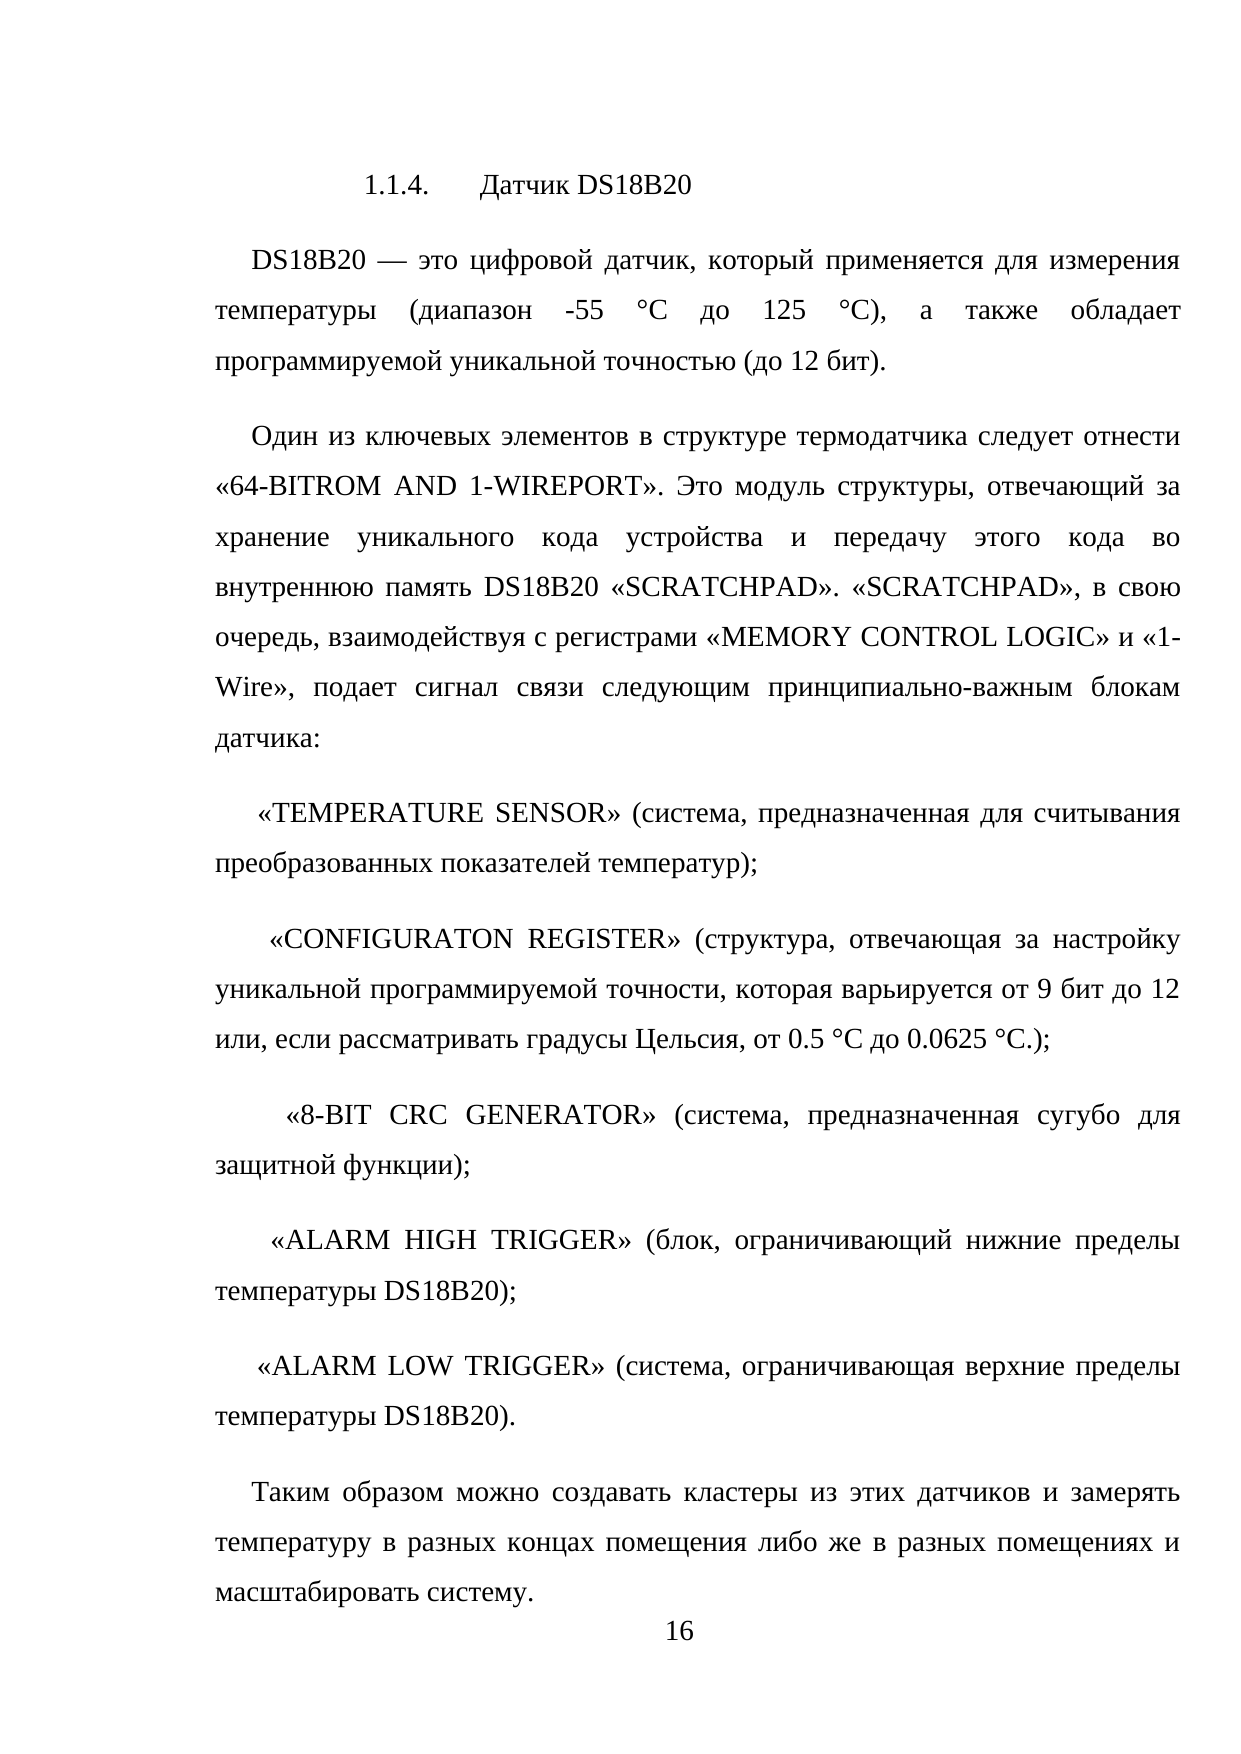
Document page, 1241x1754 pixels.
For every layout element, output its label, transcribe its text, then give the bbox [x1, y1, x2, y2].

text Один из ключевых элементов в структуре термодатчика следует отнести «64-BITROM AND 1-WIREPORT». Это модуль структуры, отвечающий за хранение уникального кода устройства и передачу этого кода во внутреннюю память DS18B20 «SCRATCHPAD». «SCRATCHPAD», в свою очередь, взаимодействуя с регистрами «MEMORY CONTROL LOGIC» и «1-Wire», подает сигнал связи следующим принципиально-важным блокам датчика: [215, 418, 1181, 753]
text Датчик DS18B20 [363, 167, 1181, 200]
text «ALARM LOW TRIGGER» (система, ограничивающая верхние пределы температуры DS18B20). [215, 1348, 1181, 1432]
text «8-BIT CRC GENERATOR» (система, предназначенная сугубо для защитной функции); [215, 1097, 1181, 1181]
text Таким образом можно создавать кластеры из этих датчиков и замерять температуру в разных концах помещения либо же в разных помещениях и масштабировать систему. [215, 1474, 1181, 1608]
text «ALARM HIGH TRIGGER» (блок, ограничивающий нижние пределы температуры DS18B20); [215, 1222, 1181, 1306]
text «CONFIGURATON REGISTER» (структура, отвечающая за настройку уникальной программируемой точности, которая варьируется от 9 бит до 12 или, если рассматривать градусы Цельсия, от 0.5 °C до 0.0625 °C.); [215, 921, 1181, 1055]
text «TEMPERATURE SENSOR» (система, предназначенная для считывания преобразованных показателей температур); [215, 795, 1181, 879]
text DS18B20 — это цифровой датчик, который применяется для измерения температуры (диапазон -55 °C до 125 °C), а также обладает программируемой уникальной точностью (до 12 бит). [215, 242, 1181, 376]
